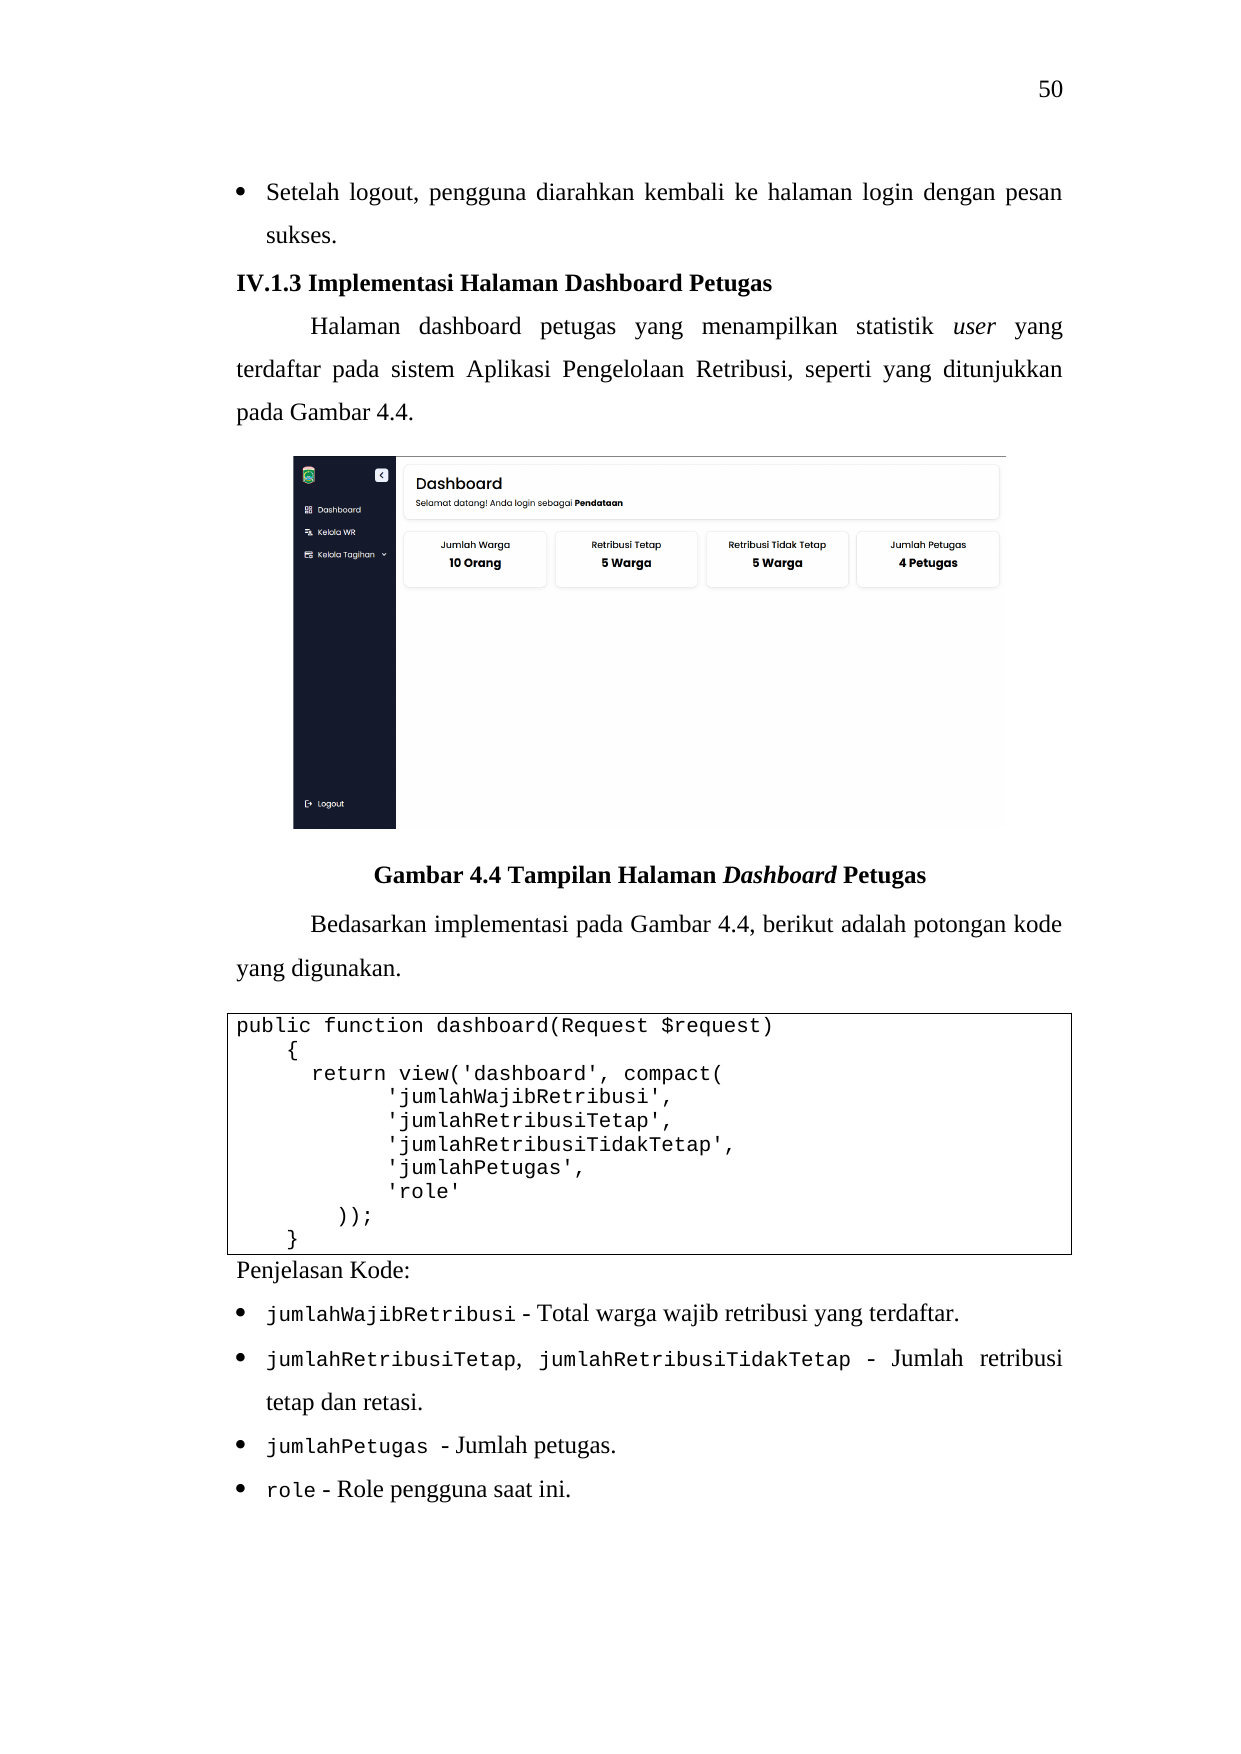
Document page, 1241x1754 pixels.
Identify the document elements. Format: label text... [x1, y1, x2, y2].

text 'jumlahPetugas', [236, 1157, 1063, 1181]
subtitle Implementasi Halaman Dashboard Petugas [236, 268, 1063, 296]
text Penjelasan Kode: [236, 1255, 1063, 1284]
text 'jumlahRetribusiTetap', [236, 1110, 1063, 1134]
text return view('dashboard', compact( [236, 1063, 1063, 1086]
picture [293, 456, 1007, 829]
text Gambar 4.4 Tampilan Halaman Dashboard Petugas [236, 860, 1063, 889]
text 'jumlahWajibRetribusi', [236, 1086, 1063, 1110]
list jumlahRetribusiTetap, jumlahRetribusiTidakTetap - Jumlah retribusi tetap dan retasi. [236, 1343, 1063, 1415]
text Bedasarkan implementasi pada Gambar 4.4, berikut adalah potongan kode yang digunakan. [236, 909, 1063, 981]
list jumlahPetugas - Jumlah petugas. [236, 1430, 1063, 1459]
list role - Role pengguna saat ini. [236, 1474, 1063, 1504]
text 'jumlahRetribusiTidakTetap', [236, 1134, 1063, 1157]
list Setelah logout, pengguna diarahkan kembali ke halaman login dengan pesan sukses. [236, 177, 1063, 249]
text public function dashboard(Request $request) [228, 1014, 1071, 1039]
text { [236, 1039, 1063, 1063]
list jumlahWajibRetribusi - Total warga wajib retribusi yang terdaftar. [236, 1298, 1063, 1328]
text } [228, 1225, 1071, 1254]
text 'role' [236, 1181, 1063, 1205]
list Halaman dashboard petugas yang menampilkan statistik user yang terdaftar pada sistem Aplikasi Pengelolaan Retribusi, seperti yang ditunjukkan pada Gambar 4.4. [236, 311, 1063, 426]
text )); [236, 1205, 1063, 1225]
